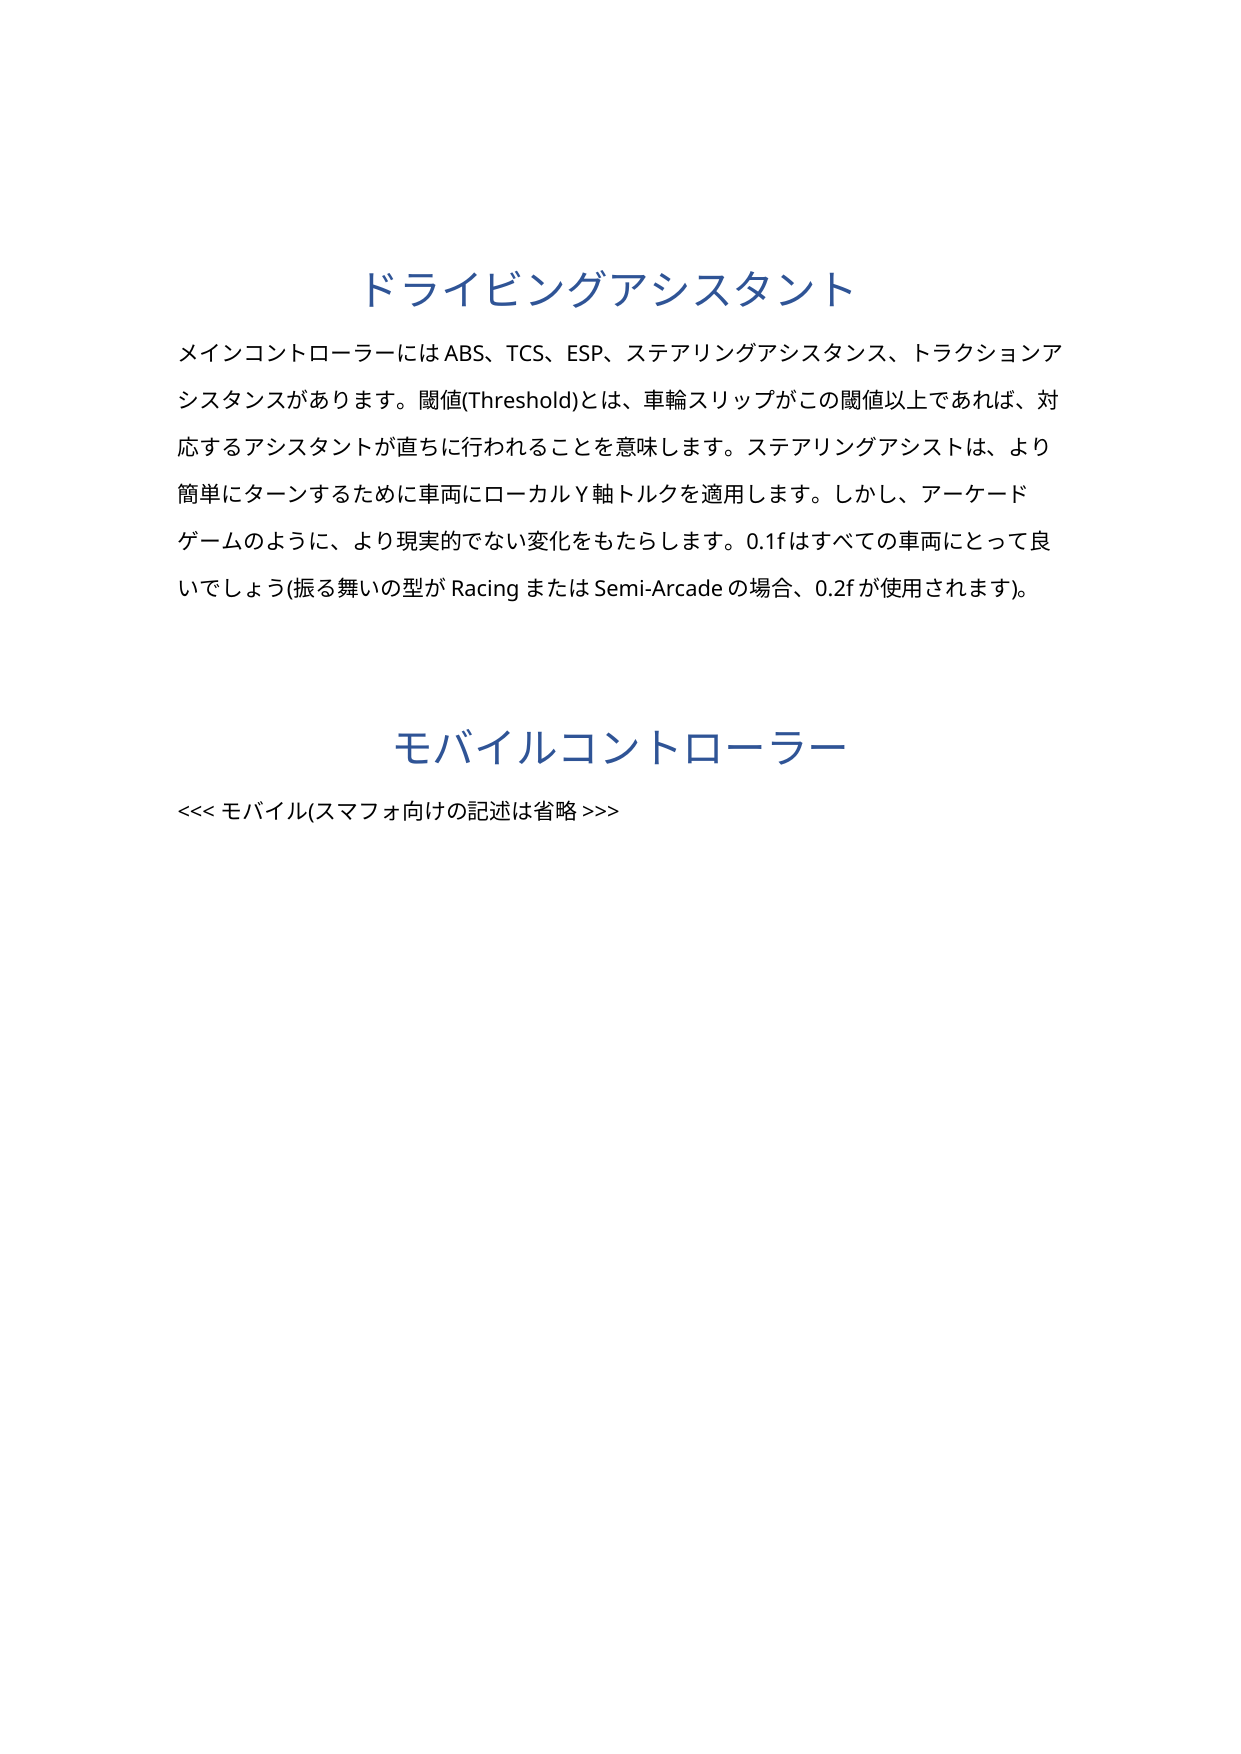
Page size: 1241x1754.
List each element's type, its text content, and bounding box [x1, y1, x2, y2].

subtitle ドライビングアシスタント [177, 250, 1063, 325]
subtitle モバイルコントローラー [177, 708, 1063, 783]
text <<< モバイル(スマフォ向けの記述は省略 >>> [177, 791, 1063, 829]
text メインコントローラーにはABS、TCS、ESP、ステアリングアシスタンス、トラクションアシスタンスがあります。閾値(Threshold)とは、車輪スリップがこの閾値以上であれば、対応するアシスタントが直ちに行われることを意味します。ステアリングアシストは、より簡単にターンするために車両にローカルY軸トルクを適用します。しかし、アーケードゲームのように、より現実的でない変化をもたらします。0.1fはすべての車両にとって良いでしょう(振る舞いの型がRacingまたはSemi-Arcadeの場合、0.2fが使用されます)。 [177, 333, 1063, 605]
